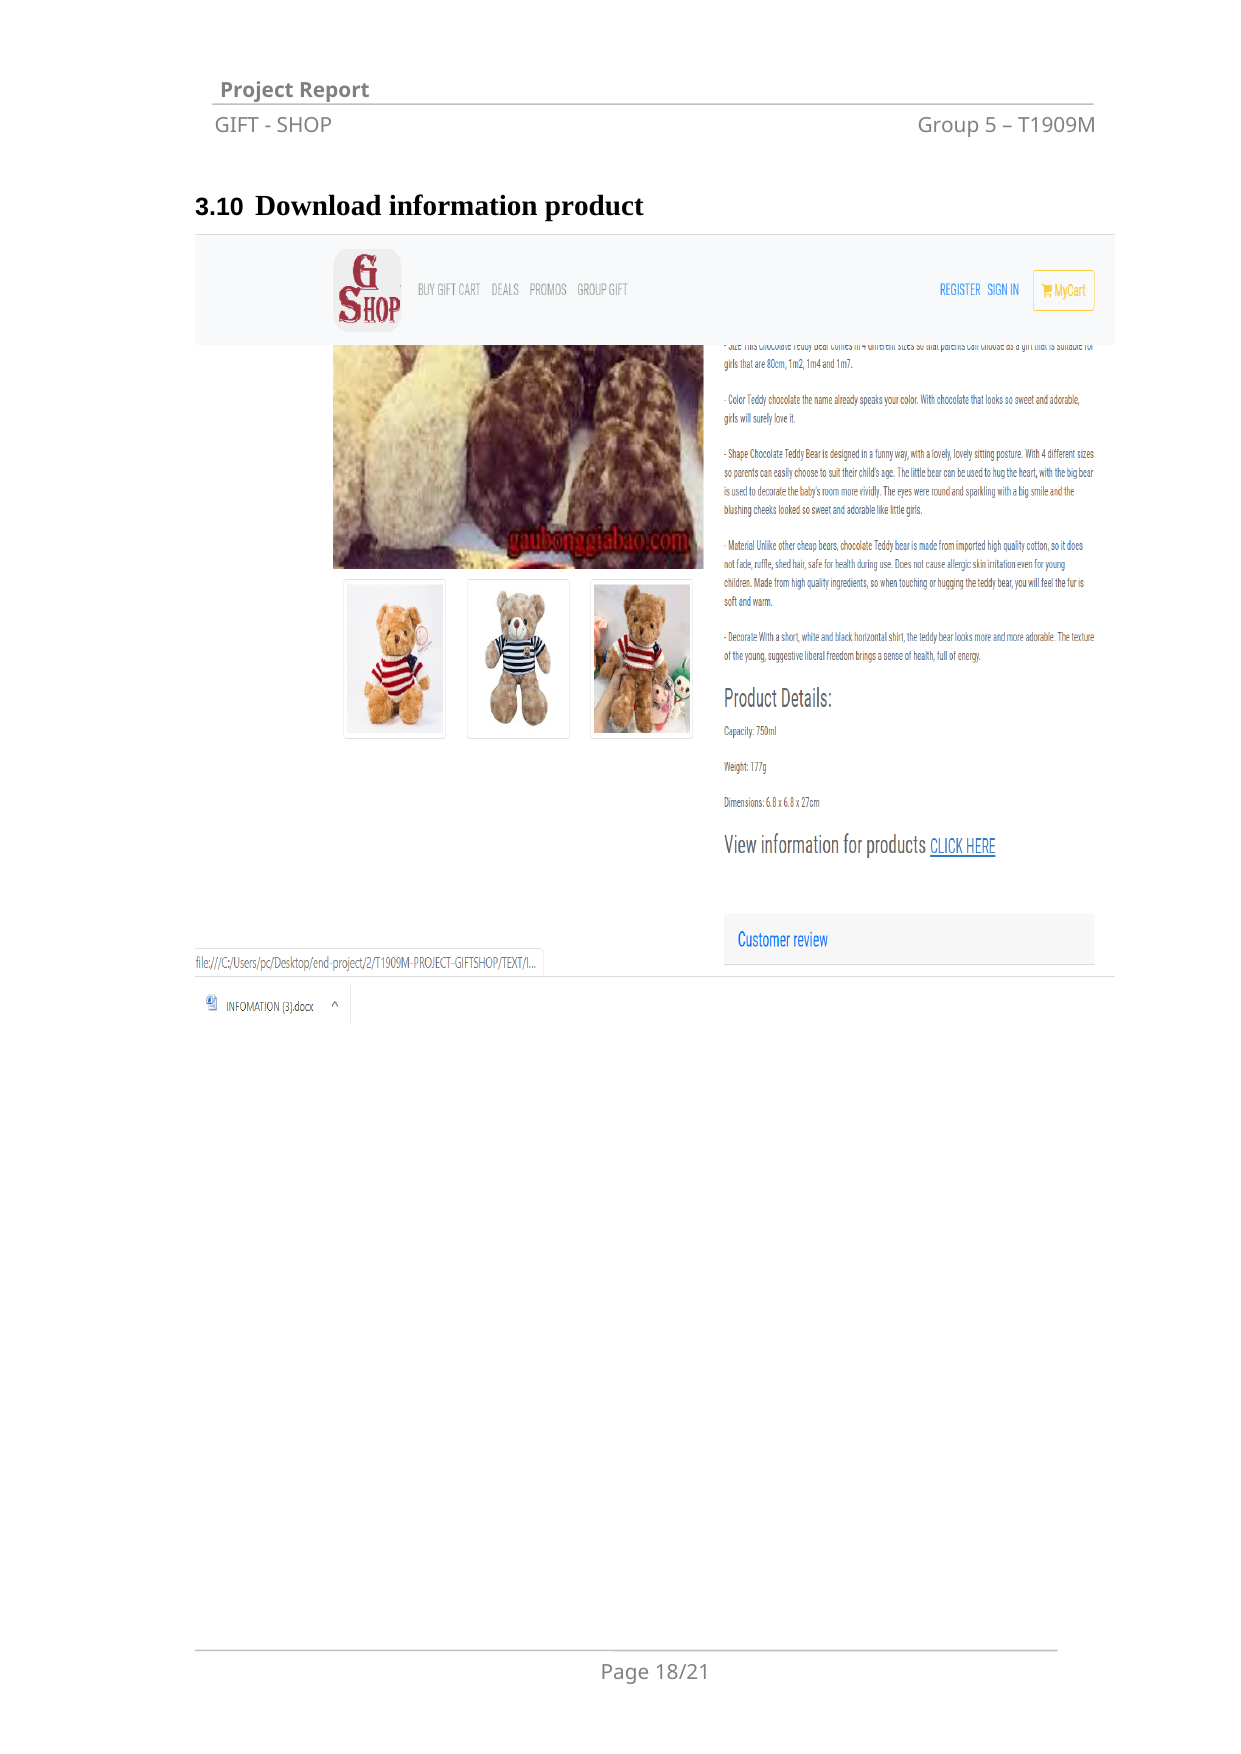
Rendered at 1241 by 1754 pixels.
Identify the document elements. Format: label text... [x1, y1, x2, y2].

subtitle Download information product [195, 188, 1115, 221]
picture [195, 233, 1115, 1025]
